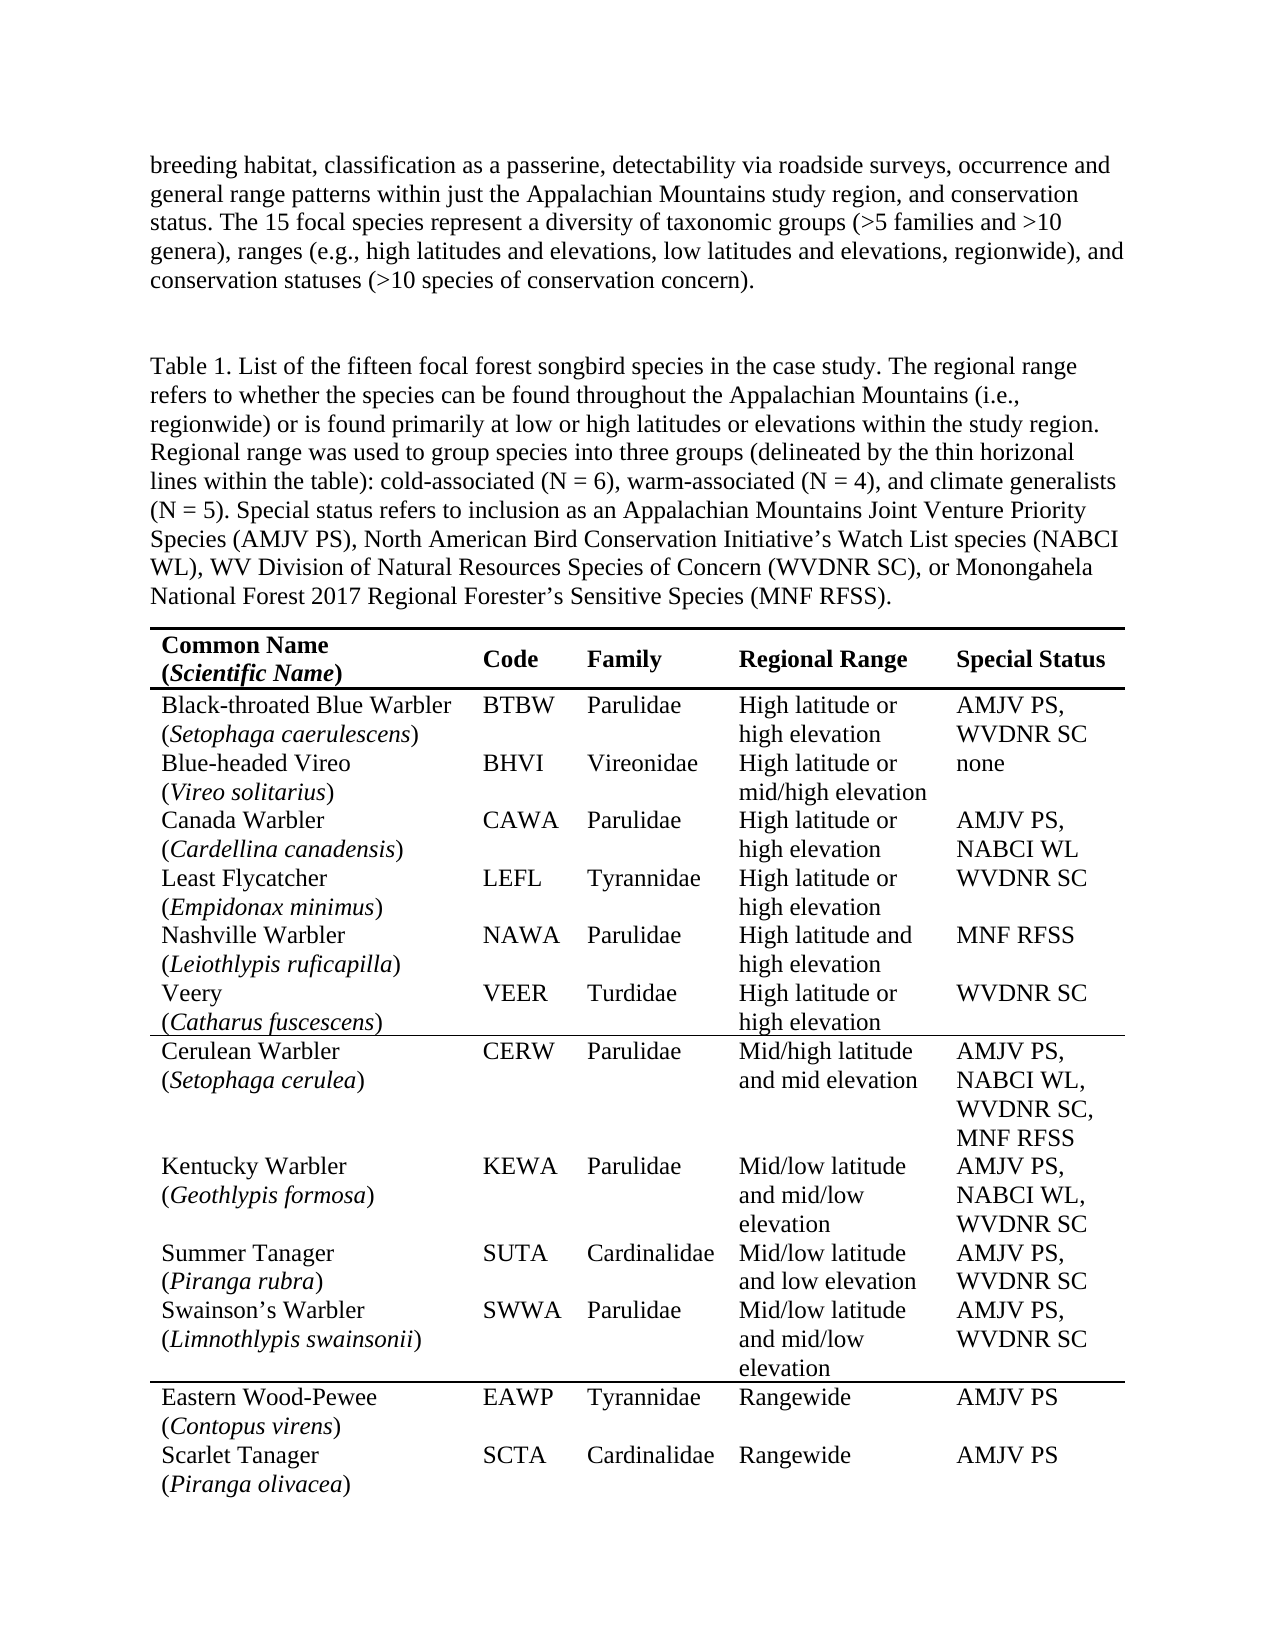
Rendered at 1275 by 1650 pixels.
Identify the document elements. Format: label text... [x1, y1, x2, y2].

table_cell AMJV PS, WVDNR SC [945, 1295, 1125, 1381]
text Table 1. List of the fifteen focal forest songbird species in the case study. The regional range refers to whether the species can be found throughout the Appalachian Mountains (i.e., regionwide) or is found primarily at low or high latitudes or elevations within the study region. Regional range was used to group species into three groups (delineated by the thin horizonal lines within the table): cold-associated (N = 6), warm-associated (N = 4), and climate generalists (N = 5). Special status refers to inclusion as an Appalachian Mountains Joint Venture Priority Species (AMJV PS), North American Bird Conservation Initiative’s Watch List species (NABCI WL), WV Division of Natural Resources Species of Concern (WVDNR SC), or Monongahela National Forest 2017 Regional Forester’s Sensitive Species (MNF RFSS). [150, 351, 1125, 610]
table_cell High latitude or high elevation [728, 690, 945, 748]
table_cell WVDNR SC [945, 863, 1125, 920]
table_cell WVDNR SC [945, 978, 1125, 1035]
table_cell CERW [471, 1036, 576, 1151]
table_cell NAWA [471, 920, 576, 978]
table_cell Summer Tanager (Piranga rubra) [150, 1238, 471, 1295]
table_cell LEFL [471, 863, 576, 920]
table_cell Mid/low latitude and mid/low elevation [728, 1295, 945, 1381]
table_cell Swainson’s Warbler (Limnothlypis swainsonii) [150, 1295, 471, 1381]
table_cell Parulidae [576, 920, 727, 978]
table_cell High latitude or mid/high elevation [728, 748, 945, 805]
table_cell Canada Warbler (Cardellina canadensis) [150, 805, 471, 863]
table_cell Tyrannidae [576, 863, 727, 920]
table_cell Black-throated Blue Warbler (Setophaga caerulescens) [150, 690, 471, 748]
table_cell Veery (Catharus fuscescens) [150, 978, 471, 1035]
table_cell AMJV PS, NABCI WL, WVDNR SC, MNF RFSS [945, 1036, 1125, 1151]
table_cell SWWA [471, 1295, 576, 1381]
table_cell Least Flycatcher (Empidonax minimus) [150, 863, 471, 920]
table_header Common Name (Scientific Name) [150, 630, 471, 687]
table_cell High latitude and high elevation [728, 920, 945, 978]
table_cell Rangewide [728, 1383, 945, 1440]
table_cell SUTA [471, 1238, 576, 1295]
table_cell CAWA [471, 805, 576, 863]
table_header Special Status [945, 630, 1125, 687]
table_cell Vireonidae [576, 748, 727, 805]
table_cell Parulidae [576, 1036, 727, 1151]
table_header Code [471, 630, 576, 687]
table_cell AMJV PS [945, 1440, 1125, 1497]
table_cell Nashville Warbler (Leiothlypis ruficapilla) [150, 920, 471, 978]
table_cell BTBW [471, 690, 576, 748]
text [150, 150, 1125, 294]
table_cell Eastern Wood-Pewee (Contopus virens) [150, 1383, 471, 1440]
table_cell Cerulean Warbler (Setophaga cerulea) [150, 1036, 471, 1151]
table_cell AMJV PS, WVDNR SC [945, 1238, 1125, 1295]
table_cell Kentucky Warbler (Geothlypis formosa) [150, 1151, 471, 1238]
table_cell Parulidae [576, 805, 727, 863]
table_cell AMJV PS, NABCI WL [945, 805, 1125, 863]
table_cell VEER [471, 978, 576, 1035]
table_cell MNF RFSS [945, 920, 1125, 978]
table_cell Scarlet Tanager (Piranga olivacea) [150, 1440, 471, 1497]
table_cell Parulidae [576, 1295, 727, 1381]
table_cell High latitude or high elevation [728, 805, 945, 863]
table_header Family [576, 630, 727, 687]
table_cell Mid/low latitude and low elevation [728, 1238, 945, 1295]
table_cell Tyrannidae [576, 1383, 727, 1440]
table_cell Mid/low latitude and mid/low elevation [728, 1151, 945, 1238]
table_cell Parulidae [576, 690, 727, 748]
table_cell Cardinalidae [576, 1440, 727, 1497]
table_cell Mid/high latitude and mid elevation [728, 1036, 945, 1151]
table_header Regional Range [728, 630, 945, 687]
table_cell BHVI [471, 748, 576, 805]
table_cell AMJV PS [945, 1383, 1125, 1440]
table_cell SCTA [471, 1440, 576, 1497]
table_cell High latitude or high elevation [728, 978, 945, 1035]
table_cell Rangewide [728, 1440, 945, 1497]
table_cell AMJV PS, NABCI WL, WVDNR SC [945, 1151, 1125, 1238]
table_cell Blue-headed Vireo (Vireo solitarius) [150, 748, 471, 805]
table_cell Cardinalidae [576, 1238, 727, 1295]
table_cell AMJV PS, WVDNR SC [945, 690, 1125, 748]
table_cell Parulidae [576, 1151, 727, 1238]
table_cell Turdidae [576, 978, 727, 1035]
table_cell KEWA [471, 1151, 576, 1238]
table_cell none [945, 748, 1125, 805]
table_cell High latitude or high elevation [728, 863, 945, 920]
table_cell EAWP [471, 1383, 576, 1440]
